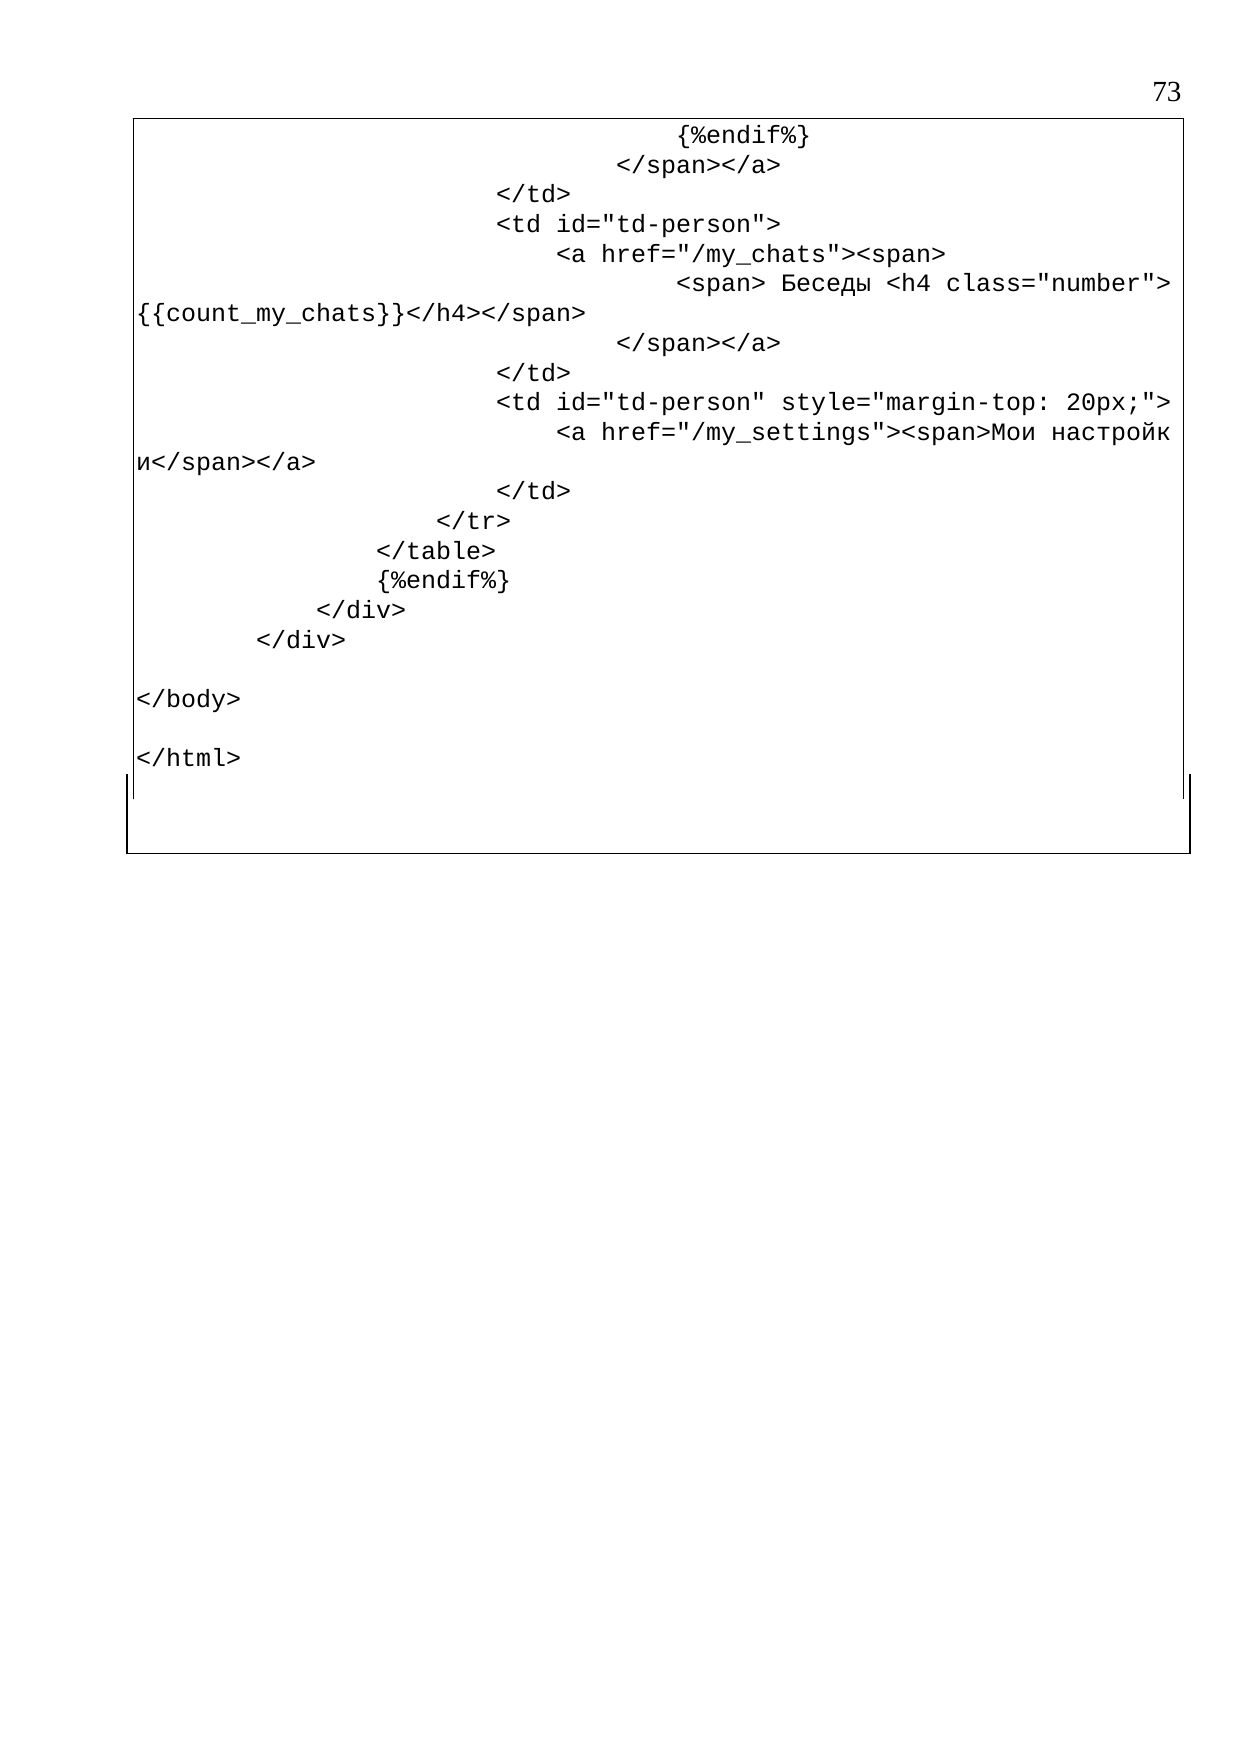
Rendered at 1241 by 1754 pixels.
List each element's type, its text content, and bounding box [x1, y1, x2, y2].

text <td id="td-person" style="margin-top: 20px;"> [136, 388, 1181, 418]
text <td id="td-person"> [136, 210, 1181, 240]
text </div> [136, 626, 1181, 656]
text </td> [136, 181, 1181, 210]
text </td> [136, 359, 1181, 388]
text <span> Беседы <h4 class="number">{{count_my_chats}}</h4></span> [136, 270, 1181, 329]
text {%endif%} [136, 567, 1181, 596]
text </tr> [136, 507, 1181, 537]
text </div> [136, 596, 1181, 626]
text </body> [136, 685, 1181, 715]
text {%endif%} [134, 119, 1183, 151]
text </table> [136, 537, 1181, 567]
text </span></a> [136, 329, 1181, 359]
text <a href="/my_settings"><span>Мои настройки</span></a> [136, 418, 1181, 477]
text <a href="/my_chats"><span> [136, 240, 1181, 270]
text </td> [136, 477, 1181, 507]
text </span></a> [136, 151, 1181, 181]
text </html> [136, 745, 1181, 774]
